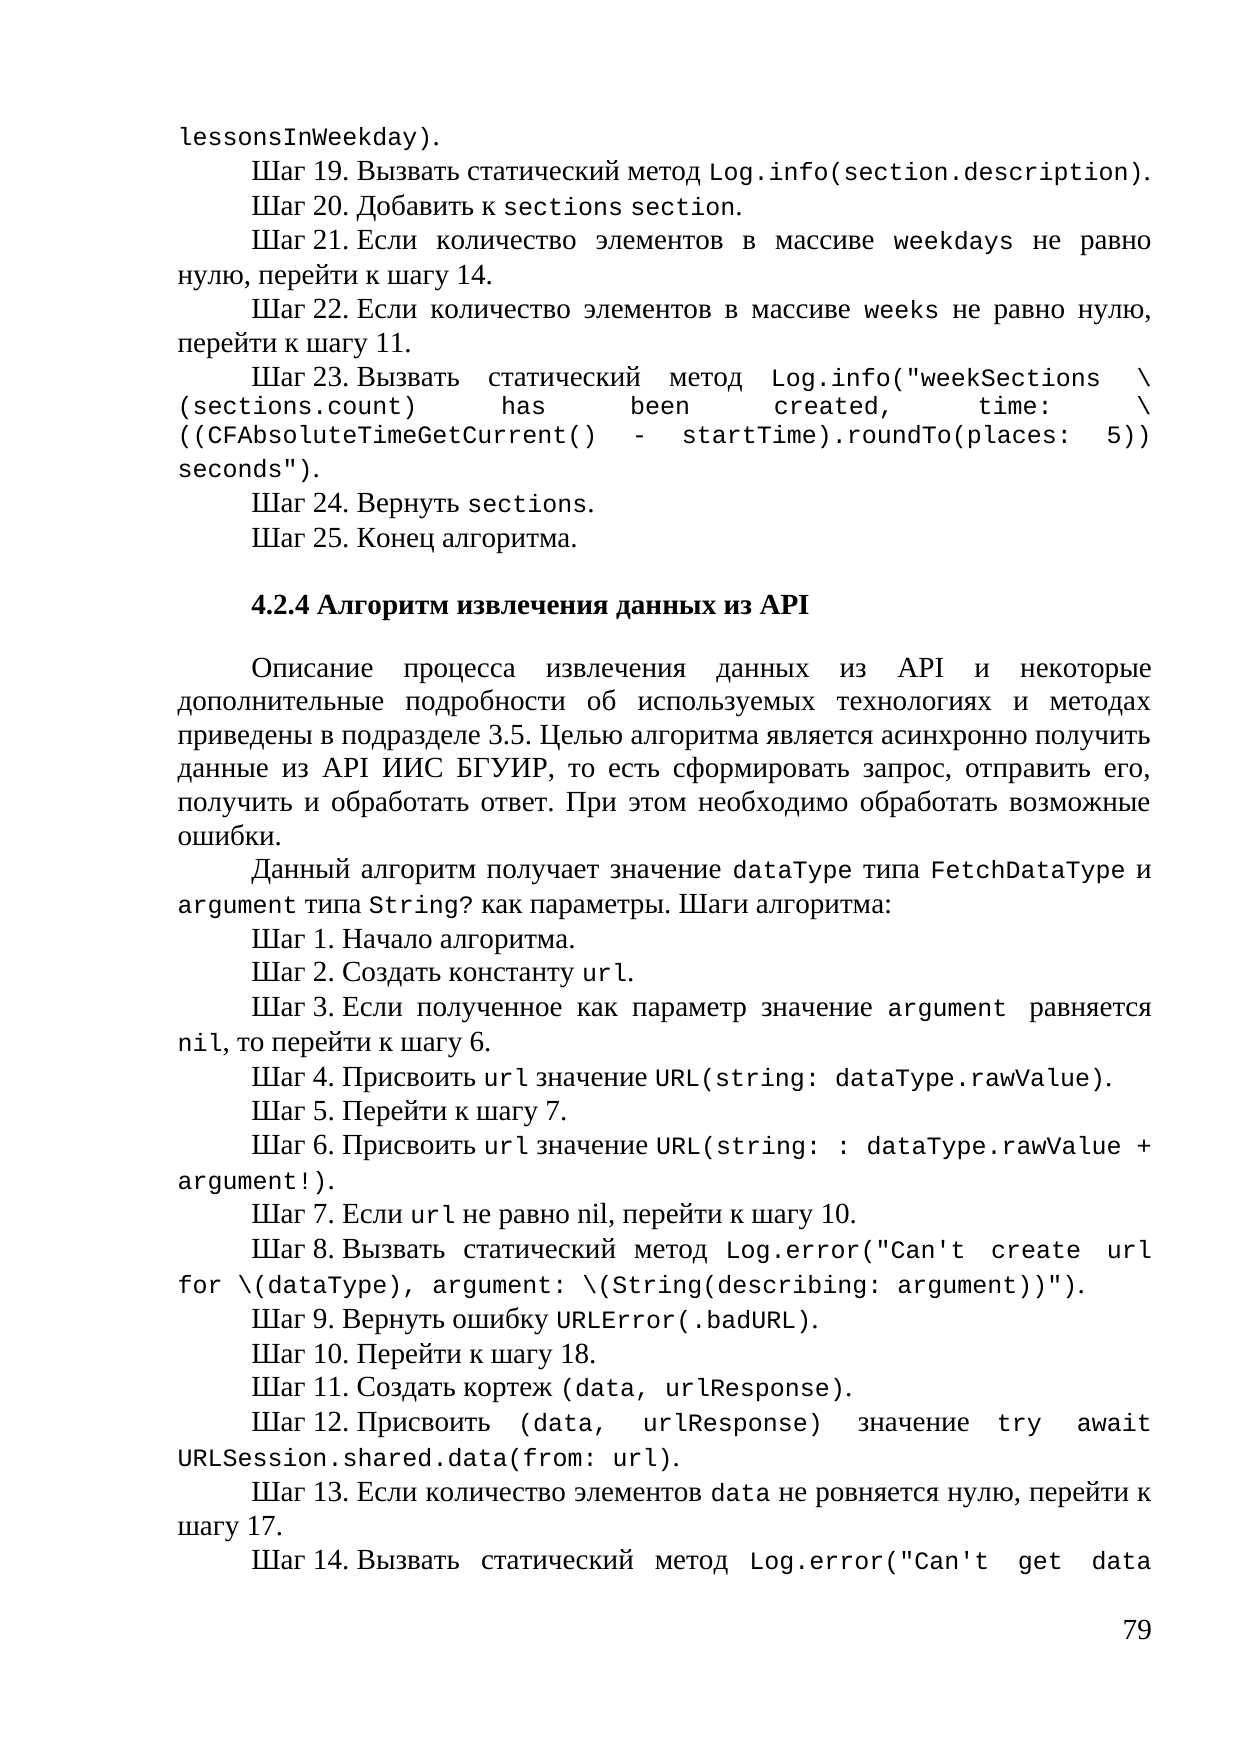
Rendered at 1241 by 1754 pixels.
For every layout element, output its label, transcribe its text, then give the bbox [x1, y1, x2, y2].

text Шаг 12. Присвоить (data, urlResponse) значение try await URLSession.shared.data(from: url). [177, 1404, 1152, 1474]
text Шаг 1. Начало алгоритма. [177, 921, 1152, 954]
text Шаг 4. Присвоить url значение URL(string: dataType.rawValue). [177, 1059, 1152, 1093]
text Шаг 20. Добавить к sections section. [177, 188, 1152, 222]
text Шаг 10. Перейти к шагу 18. [177, 1336, 1152, 1369]
text Шаг 5. Перейти к шагу 7. [177, 1093, 1152, 1127]
text Описание процесса извлечения данных из API и некоторые дополнительные подробности об используемых технологиях и методах приведены в подразделе 3.5. Целью алгоритма является асинхронно получить данные из API ИИС БГУИР, то есть сформировать запрос, отправить его, получить и обработать ответ. При этом необходимо обработать возможные ошибки. [177, 650, 1152, 851]
text Шаг 11. Создать кортеж (data, urlResponse). [177, 1369, 1152, 1404]
text Шаг 24. Вернуть sections. [177, 485, 1152, 520]
text Шаг 6. Присвоить url значение URL(string: : dataType.rawValue + argument!). [177, 1127, 1152, 1197]
text Данный алгоритм получает значение dataType типа FetchDataType и argument типа String? как параметры. Шаги алгоритма: [177, 851, 1152, 921]
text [177, 118, 1152, 153]
text Шаг 7. Если url не равно nil, перейти к шагу 10. [177, 1197, 1152, 1231]
text Шаг 2. Создать константу url. [177, 954, 1152, 989]
text Шаг 3. Если полученное как параметр значение argument равняется nil, то перейти к шагу 6. [177, 989, 1152, 1059]
text Шаг 9. Вернуть ошибку URLError(.badURL). [177, 1301, 1152, 1336]
text Шаг 25. Конец алгоритма. [177, 520, 1152, 554]
text Шаг 19. Вызвать статический метод Log.info(section.description). [177, 153, 1152, 188]
subtitle Алгоритм извлечения данных из API [251, 587, 1152, 621]
text Шаг 23. Вызвать статический метод Log.info("weekSections \(sections.count) has been created, time: \((CFAbsoluteTimeGetCurrent() - startTime).roundTo(places: 5)) seconds"). [177, 359, 1152, 485]
text Шаг 21. Если количество элементов в массиве weekdays не равно нулю, перейти к шагу 14. [177, 222, 1152, 291]
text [177, 1542, 1152, 1577]
text Шаг 8. Вызвать статический метод Log.error("Can't create url for \(dataType), argument: \(String(describing: argument))"). [177, 1231, 1152, 1301]
text Шаг 22. Если количество элементов в массиве weeks не равно нулю, перейти к шагу 11. [177, 291, 1152, 359]
text Шаг 13. Если количество элементов data не ровняется нулю, перейти к шагу 17. [177, 1474, 1152, 1542]
